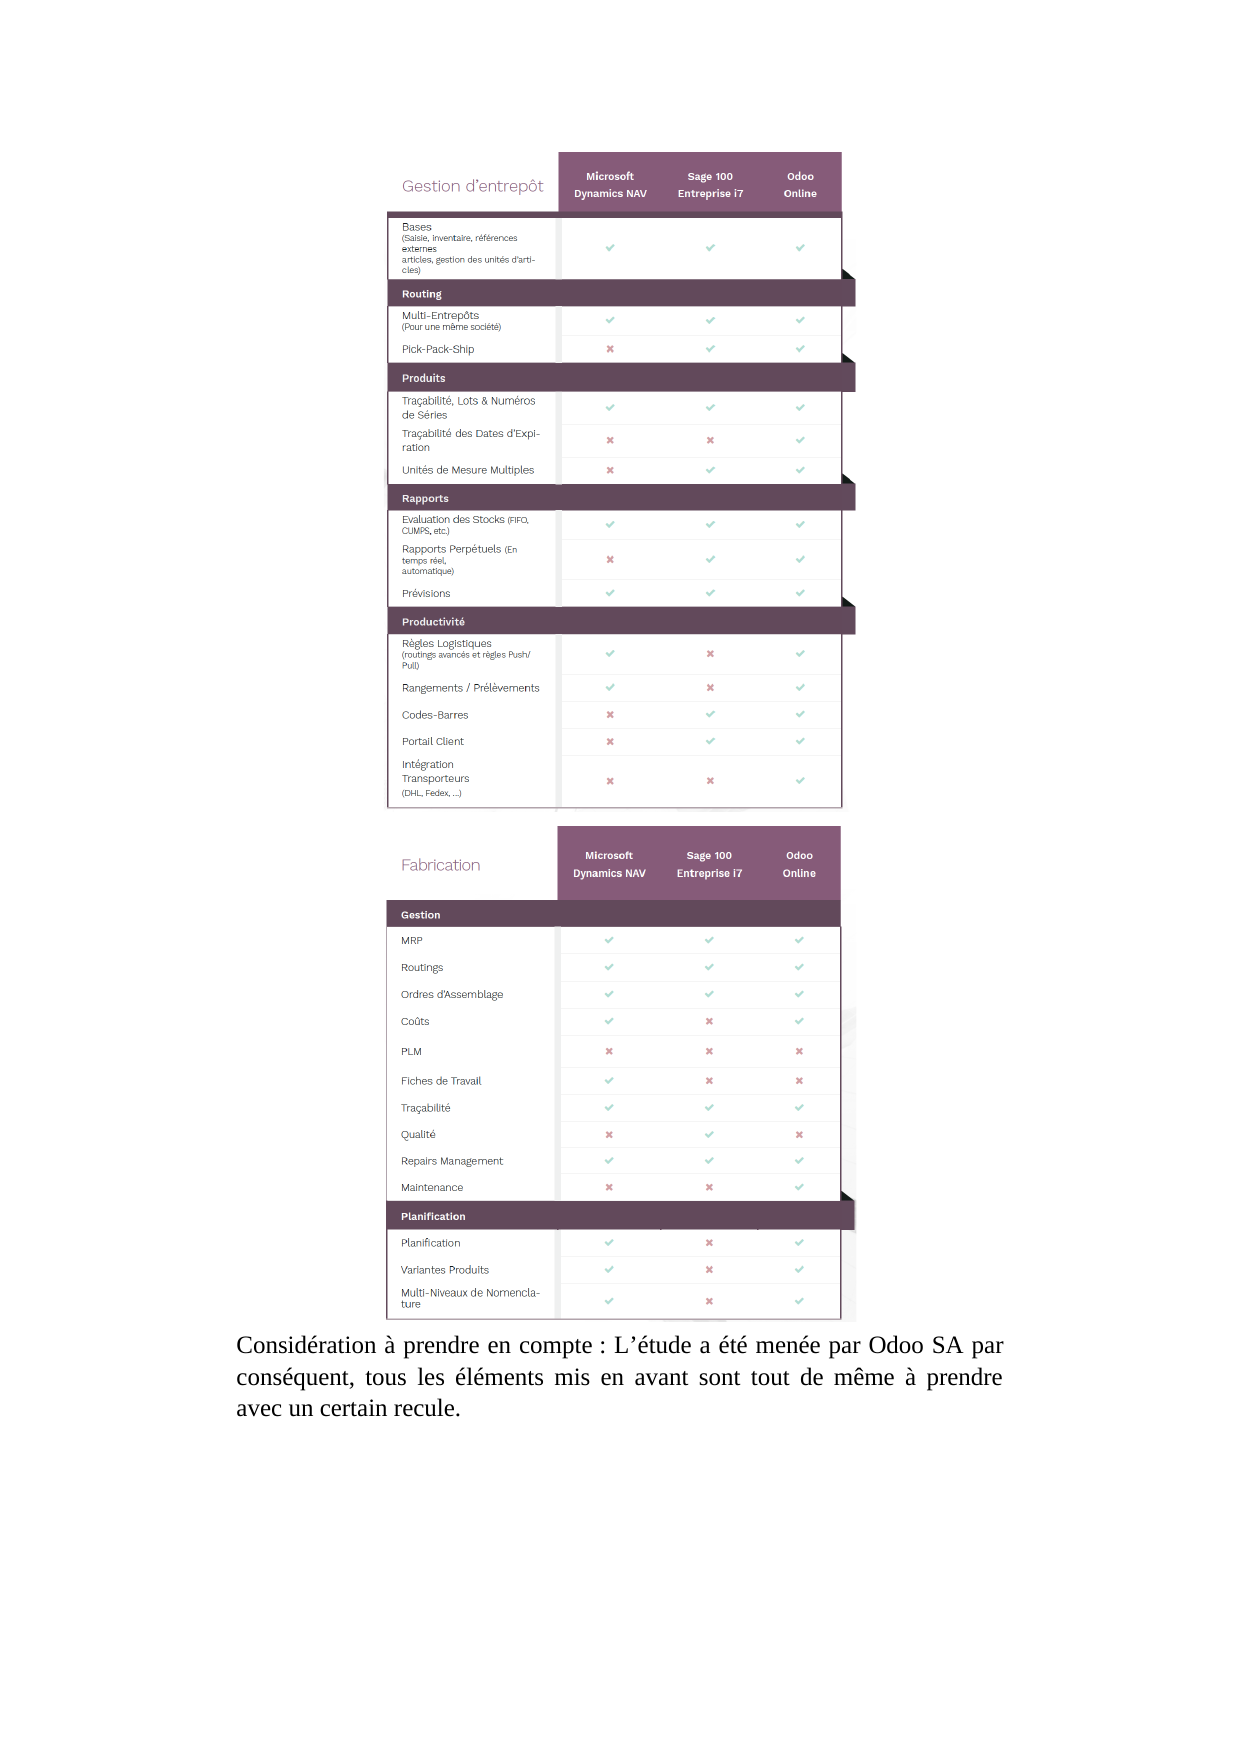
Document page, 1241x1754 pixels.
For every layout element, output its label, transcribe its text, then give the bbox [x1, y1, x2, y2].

picture [383, 147, 857, 812]
picture [383, 820, 857, 1322]
text Considération à prendre en compte : L’étude a été menée par Odoo SA par conséquent, tous les éléments mis en avant sont tout de même à prendre avec un certain recule. [236, 1331, 1004, 1421]
